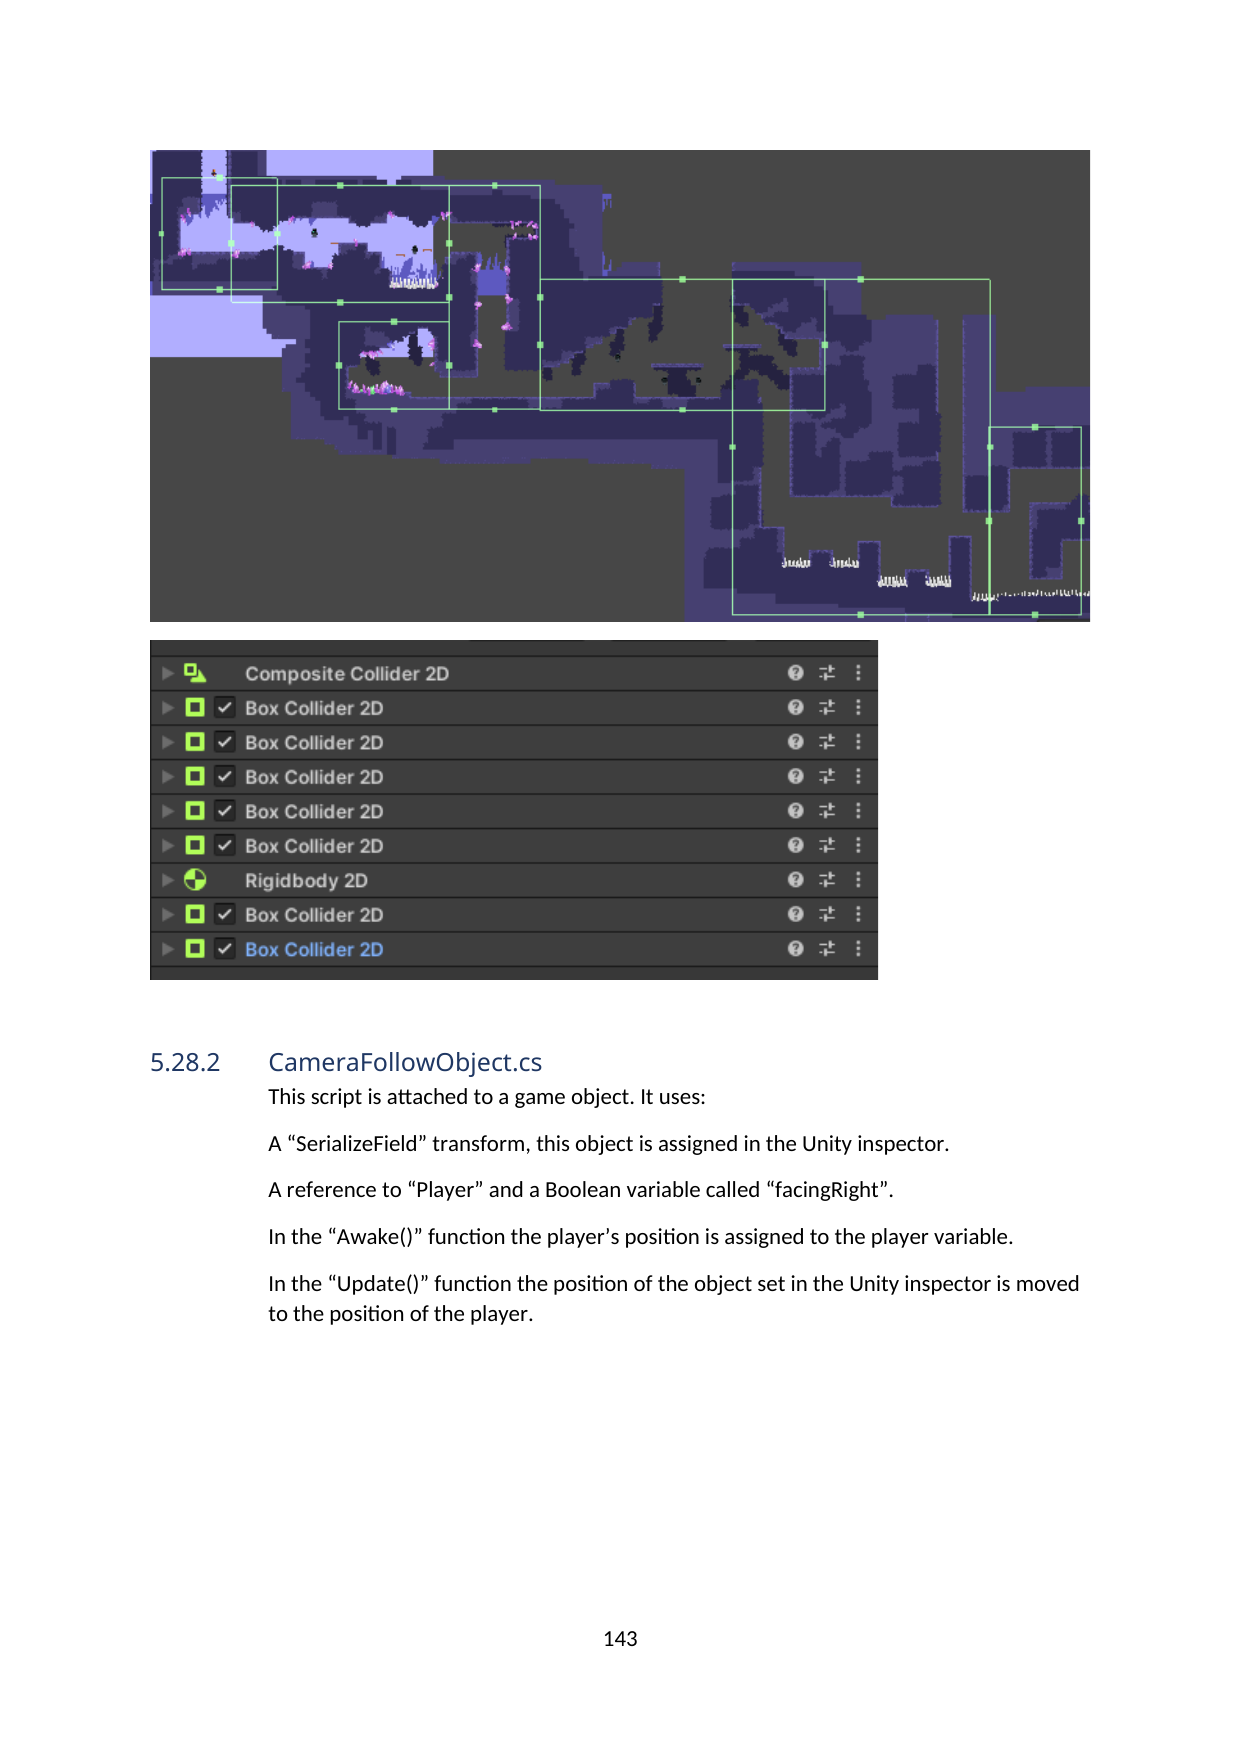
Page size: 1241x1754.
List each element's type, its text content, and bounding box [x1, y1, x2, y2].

picture [150, 640, 879, 980]
picture [150, 150, 1091, 622]
text In the “Awake()” function the player’s position is assigned to the player variable. [268, 1222, 1090, 1250]
text A reference to “Player” and a Boolean variable called “facingRight”. [268, 1176, 1090, 1203]
text This script is attached to a game object. It uses: [268, 1082, 1090, 1110]
text In the “Update()” function the position of the object set in the Unity inspector is moved to the position of the player. [268, 1269, 1090, 1327]
text A “SerializeField” transform, this object is assigned in the Unity inspector. [268, 1129, 1090, 1157]
subtitle 5.28.2 CameraFollowObject.cs [150, 1045, 1090, 1079]
